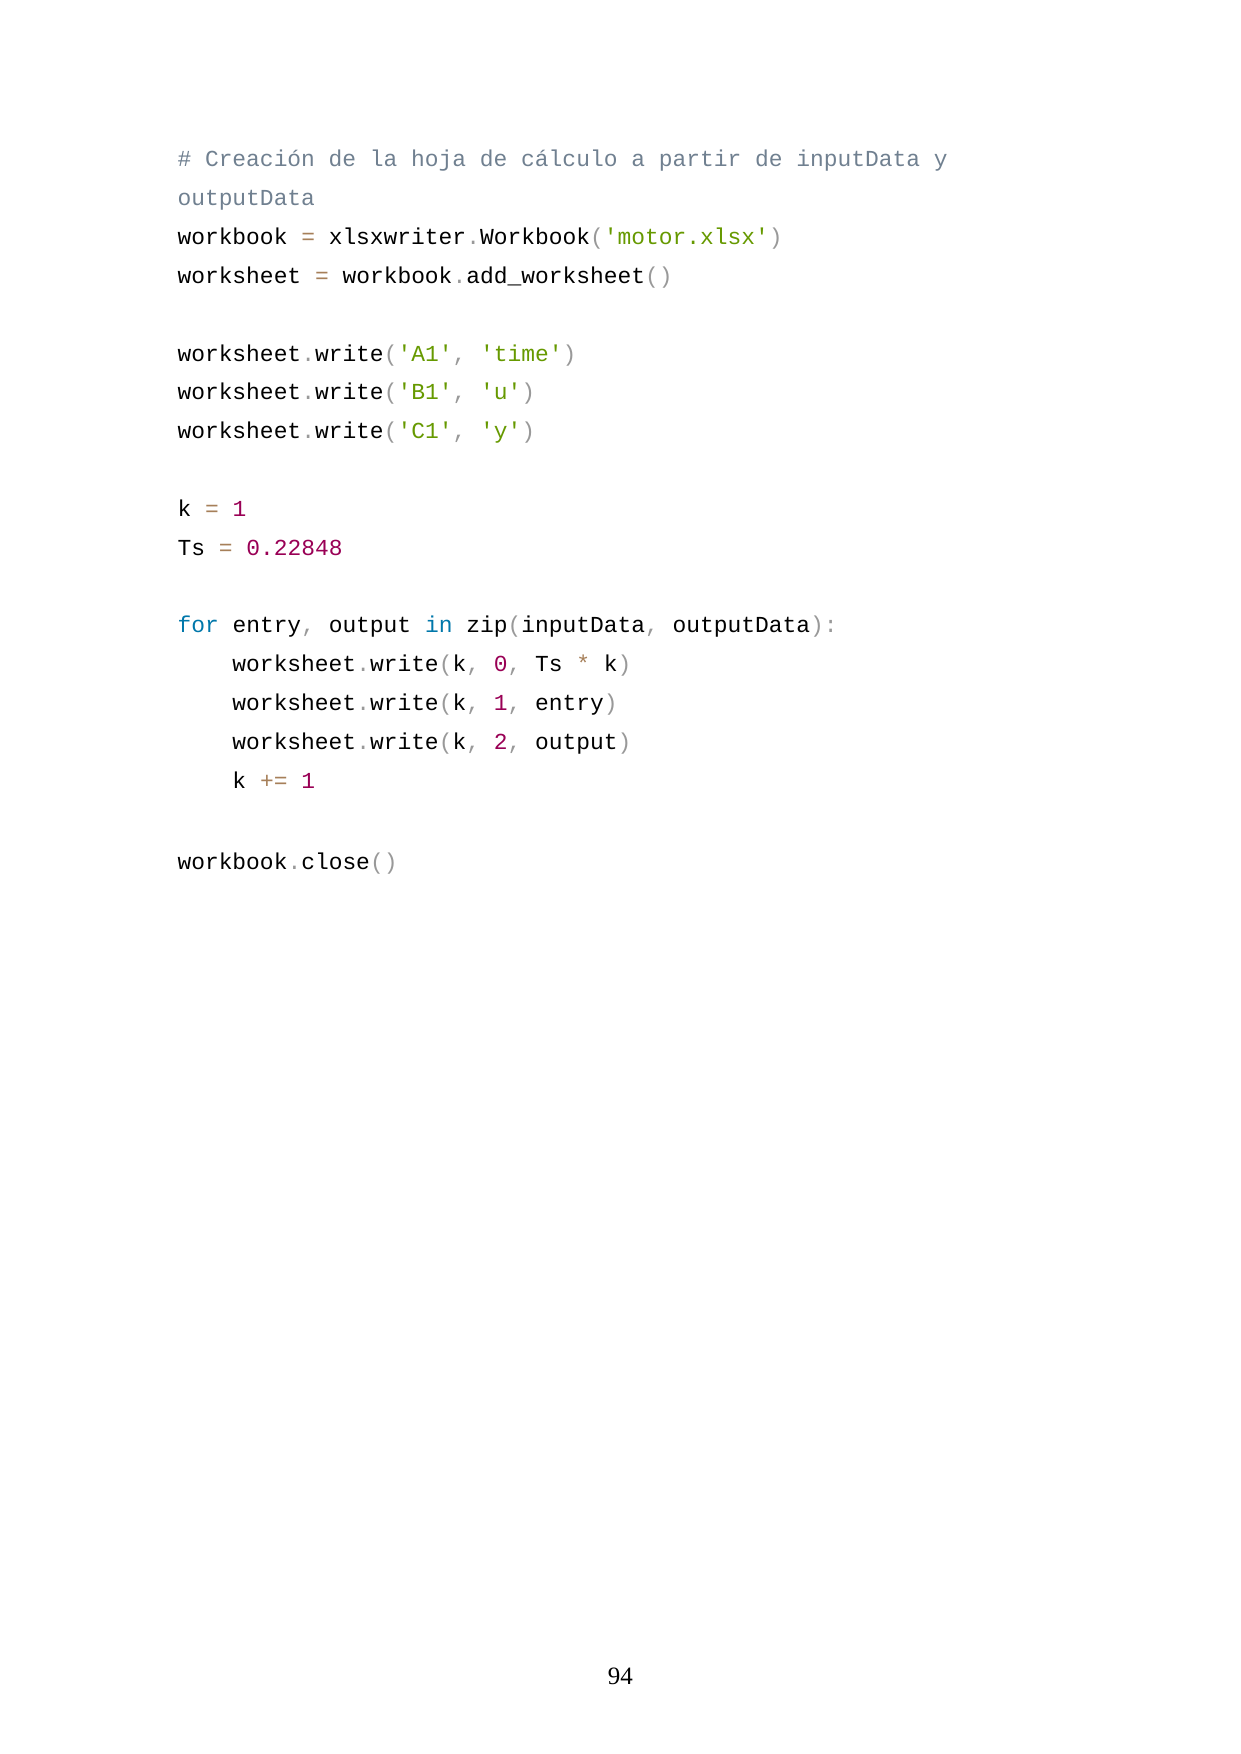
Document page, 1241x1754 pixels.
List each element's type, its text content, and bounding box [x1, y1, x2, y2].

text k = 1 [177, 497, 1047, 523]
text workbook.close() [177, 850, 1047, 876]
text Ts = 0.22848 [177, 536, 1047, 562]
text worksheet.write('B1', 'u') [177, 381, 1047, 407]
text worksheet.write(k, 0, Ts * k) [177, 653, 1047, 679]
text worksheet.write(k, 1, entry) [177, 692, 1047, 717]
text worksheet.write(k, 2, output) [177, 730, 1047, 756]
text # Creación de la hoja de cálculo a partir de inputData y outputData [177, 148, 1047, 212]
text worksheet.write('C1', 'y') [177, 419, 1047, 446]
text k += 1 [177, 769, 1047, 795]
text worksheet.write('A1', 'time') [177, 342, 1047, 368]
text workbook = xlsxwriter.Workbook('motor.xlsx') [177, 225, 1047, 251]
text worksheet = workbook.add_worksheet() [177, 264, 1047, 290]
text for entry, output in zip(inputData, outputData): [177, 614, 1047, 640]
